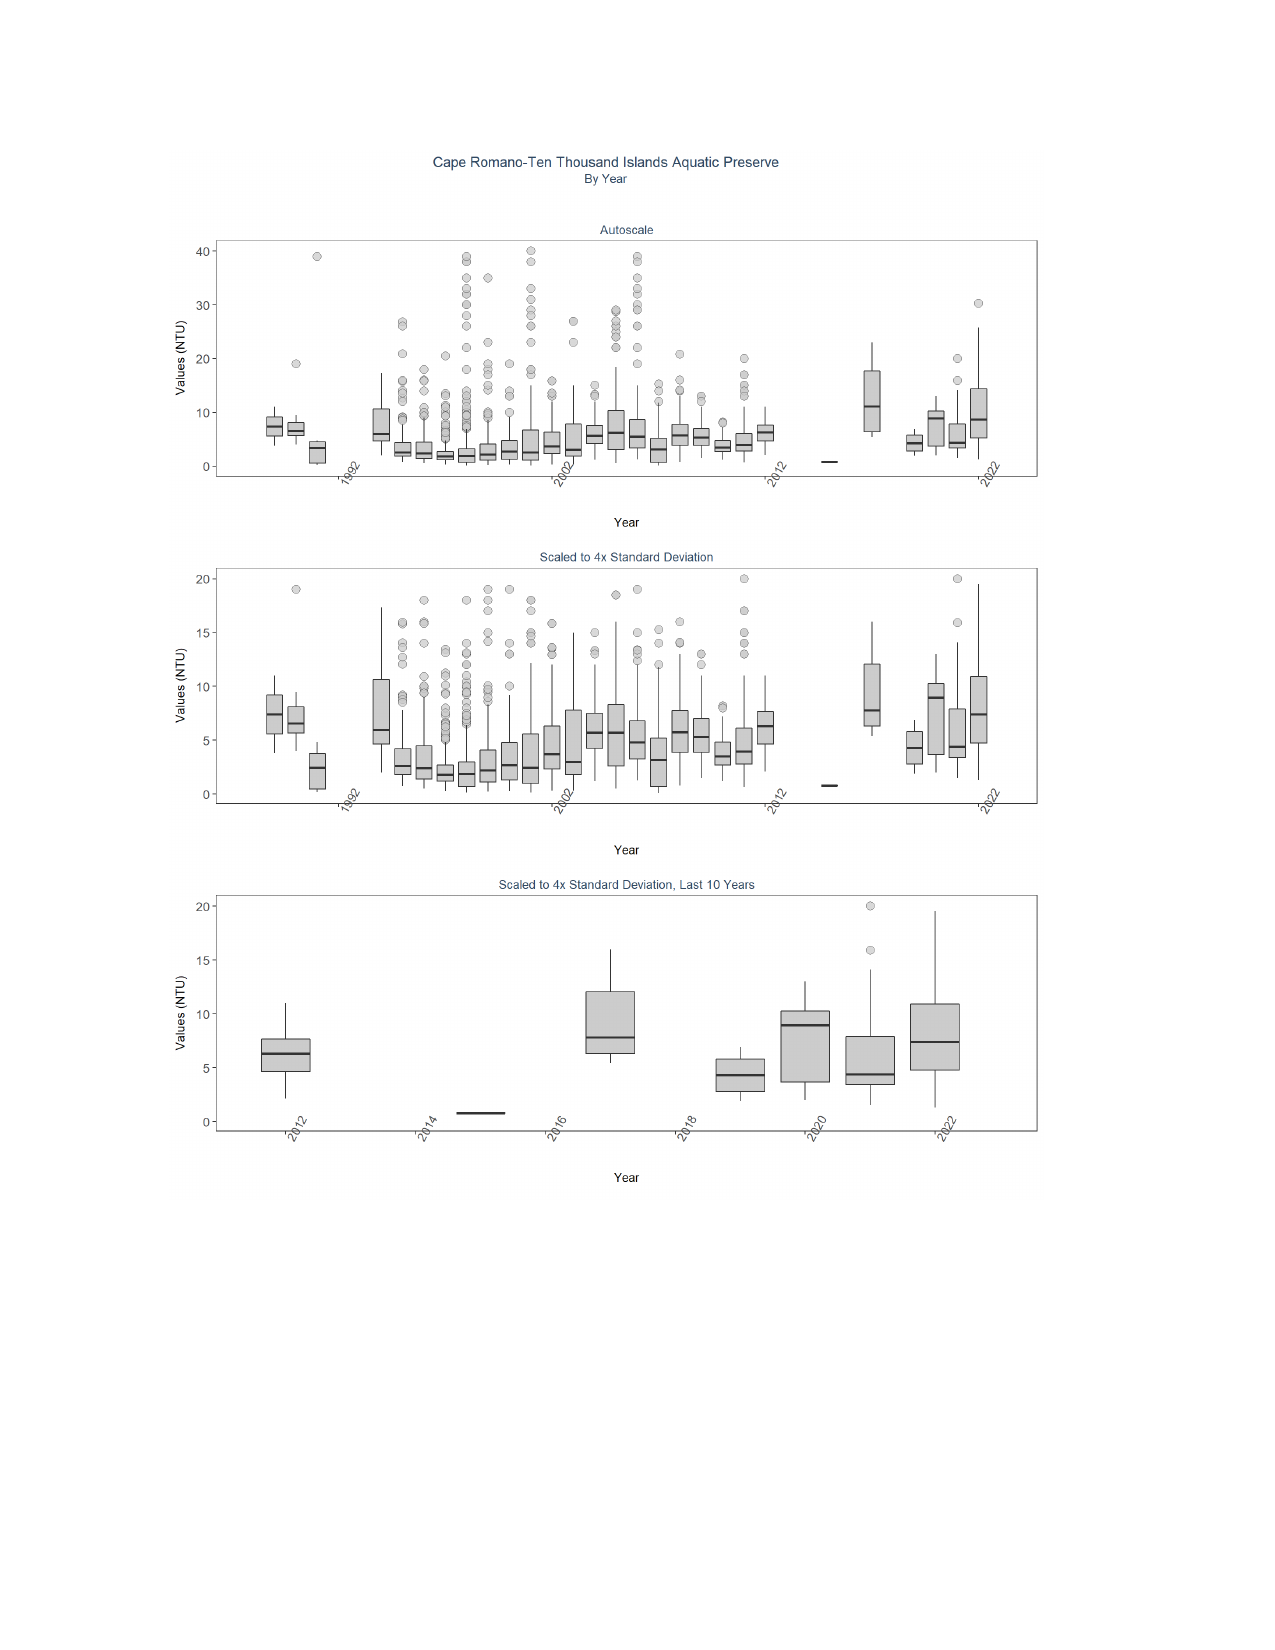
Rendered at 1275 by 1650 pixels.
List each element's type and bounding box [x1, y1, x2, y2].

picture [168, 150, 1044, 1200]
